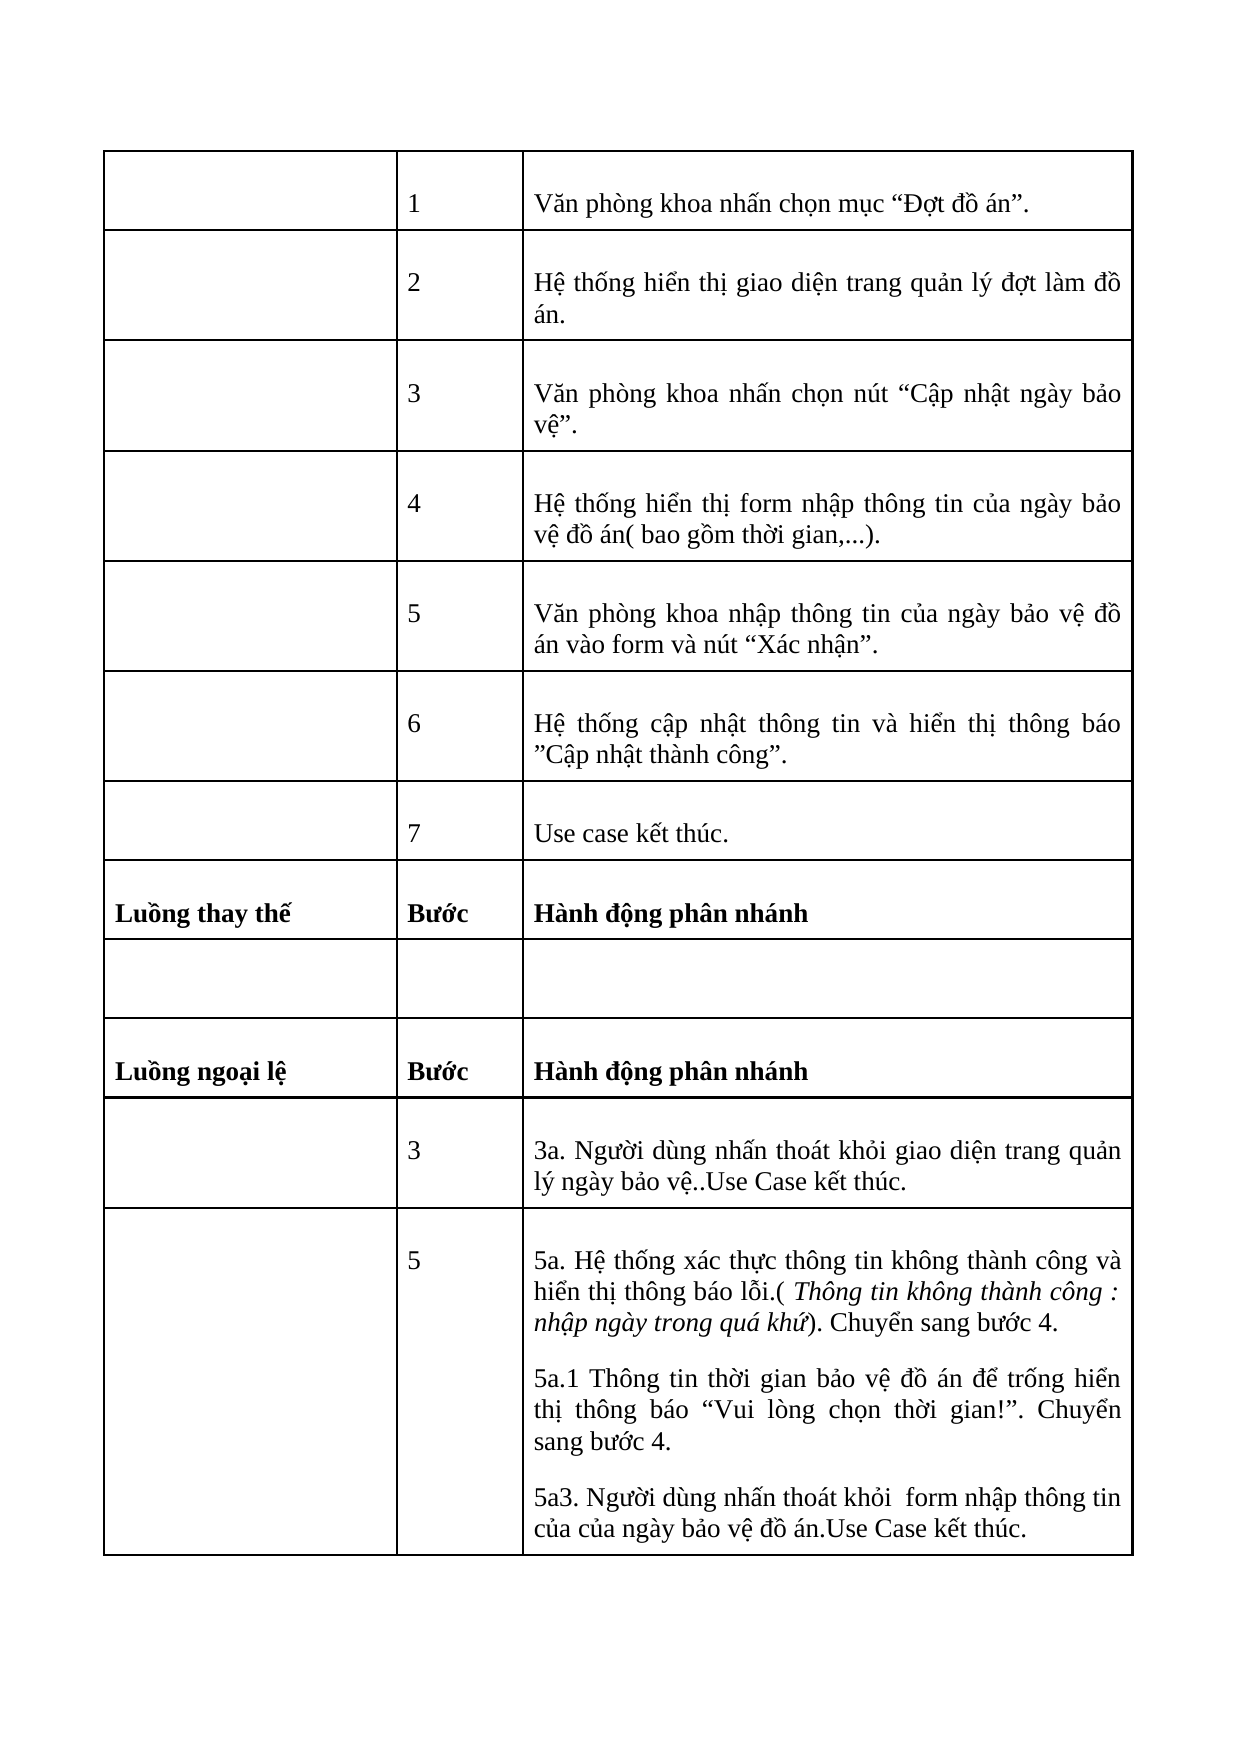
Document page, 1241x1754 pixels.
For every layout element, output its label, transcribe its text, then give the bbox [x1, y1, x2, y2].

table_cell 7 [398, 782, 522, 859]
table_cell 5 [398, 1209, 522, 1554]
table_cell Văn phòng khoa nhập thông tin của ngày bảo vệ đồ án vào form và nút “Xác nhận”. [524, 562, 1131, 670]
table_cell 3 [398, 1099, 522, 1207]
table_cell [105, 1209, 396, 1554]
table_cell 3a. Người dùng nhấn thoát khỏi giao diện trang quản lý ngày bảo vệ..Use Case kết thúc. [524, 1099, 1131, 1207]
table_cell Hành động phân nhánh [524, 861, 1131, 938]
table_cell [105, 231, 396, 339]
table_cell Hệ thống hiển thị giao diện trang quản lý đợt làm đồ án. [524, 231, 1131, 339]
table_cell Luồng thay thế [105, 861, 396, 938]
table_cell Bước [398, 1019, 522, 1096]
table_cell Luồng ngoại lệ [105, 1019, 396, 1096]
table_cell [105, 940, 396, 1017]
table_cell Văn phòng khoa nhấn chọn nút “Cập nhật ngày bảo vệ”. [524, 341, 1131, 449]
table_cell Hệ thống hiển thị form nhập thông tin của ngày bảo vệ đồ án( bao gồm thời gian,...). [524, 452, 1131, 560]
table_cell [398, 940, 522, 1017]
table_cell [105, 672, 396, 780]
table_cell Hành động phân nhánh [524, 1019, 1131, 1096]
table_cell [105, 341, 396, 449]
table_cell [105, 152, 396, 229]
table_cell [524, 1209, 1131, 1554]
table_cell Hệ thống cập nhật thông tin và hiển thị thông báo ”Cập nhật thành công”. [524, 672, 1131, 780]
table_cell [524, 940, 1131, 1017]
table_cell Use case kết thúc. [524, 782, 1131, 859]
table_cell 1 [398, 152, 522, 229]
table_cell Văn phòng khoa nhấn chọn mục “Đợt đồ án”. [524, 152, 1131, 229]
table_cell Bước [398, 861, 522, 938]
table_cell [105, 452, 396, 560]
table_cell 2 [398, 231, 522, 339]
table_cell 5 [398, 562, 522, 670]
table_cell 3 [398, 341, 522, 449]
table_cell 6 [398, 672, 522, 780]
table_cell [105, 782, 396, 859]
table_cell [105, 562, 396, 670]
table_cell [105, 1099, 396, 1207]
table_cell 4 [398, 452, 522, 560]
